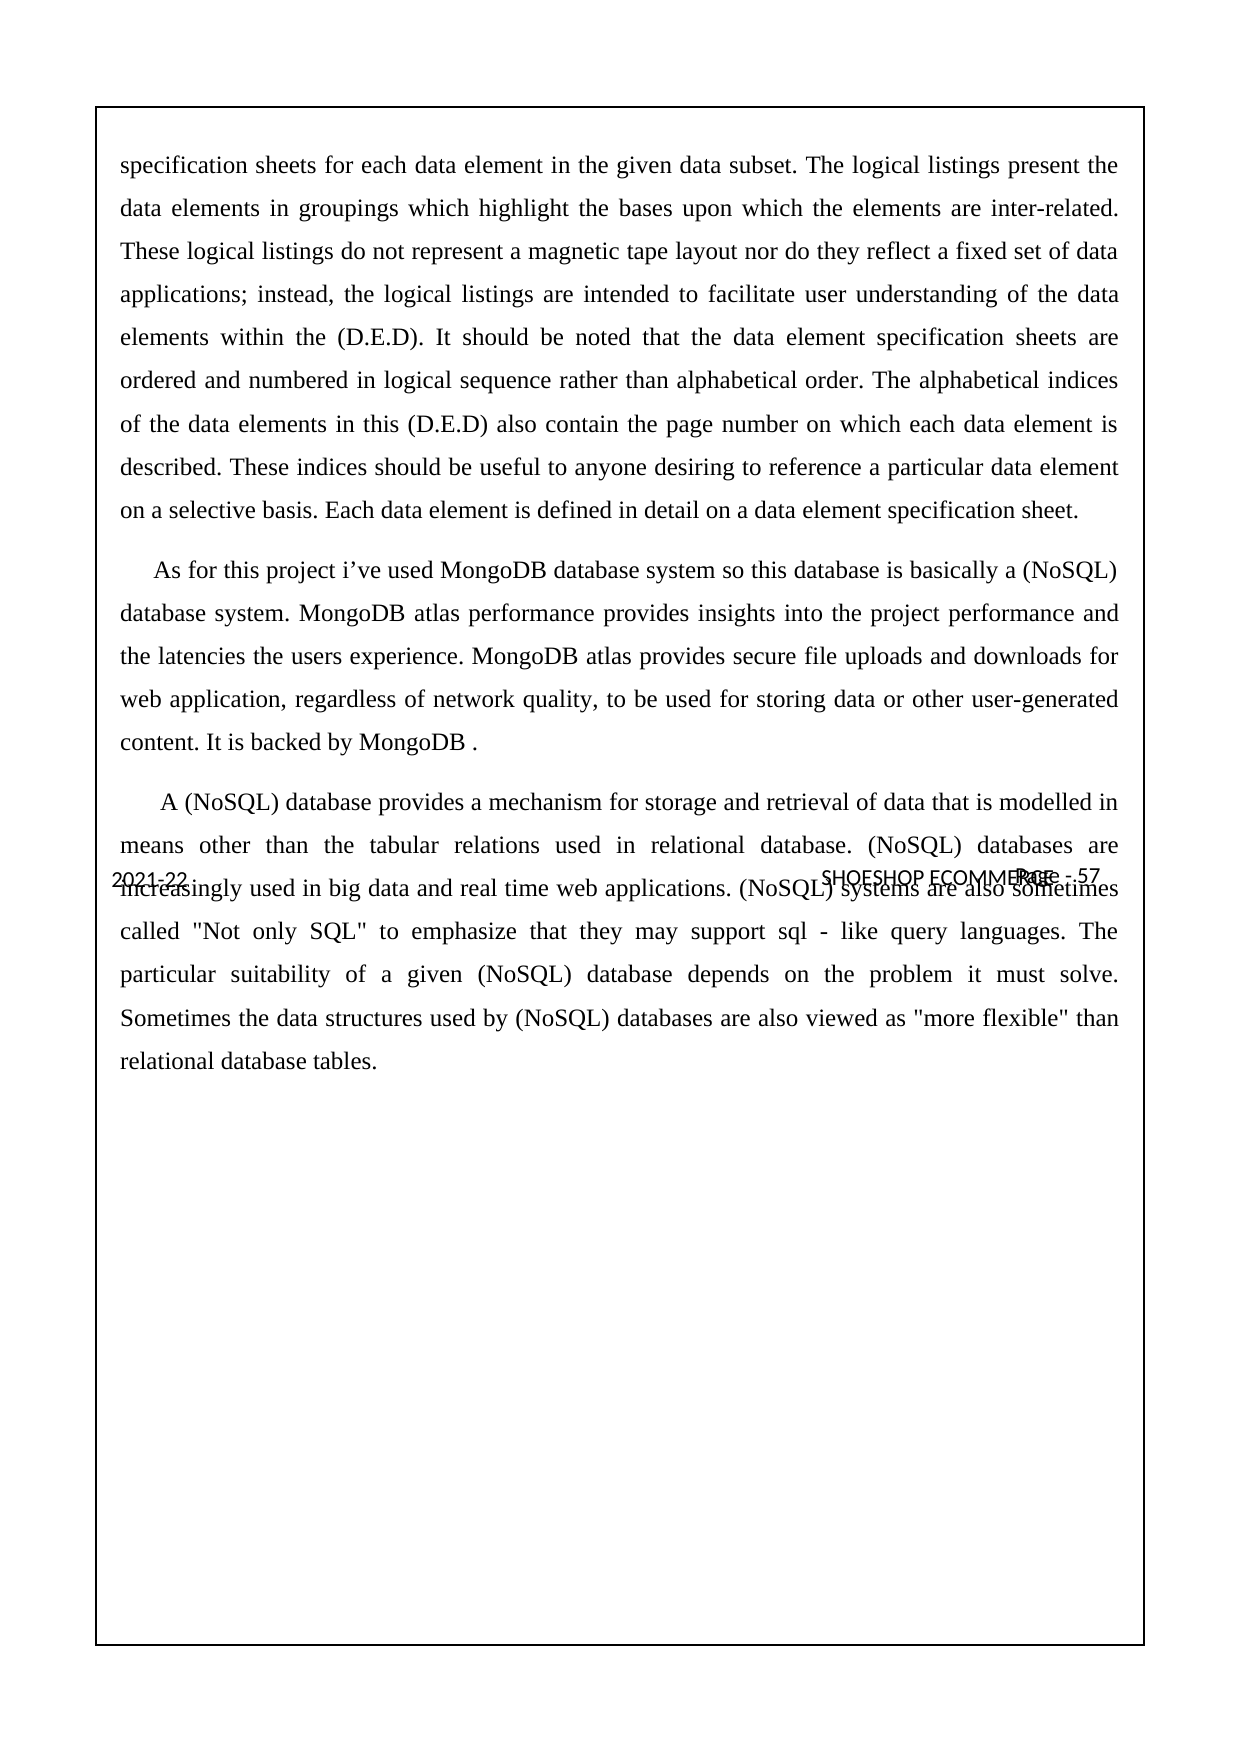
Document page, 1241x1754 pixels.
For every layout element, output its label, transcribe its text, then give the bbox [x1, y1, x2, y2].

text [120, 150, 1120, 524]
text As for this project i’ve used MongoDB database system so this database is basically a (NoSQL) database system. MongoDB atlas performance provides insights into the project performance and the latencies the users experience. MongoDB atlas provides secure file uploads and downloads for web application, regardless of network quality, to be used for storing data or other user-generated content. It is backed by MongoDB . [120, 555, 1120, 756]
text A (NoSQL) database provides a mechanism for storage and retrieval of data that is modelled in means other than the tabular relations used in relational database. (NoSQL) databases are increasingly used in big data and real time web applications. (NoSQL) systems are also sometimes called "Not only SQL" to emphasize that they may support sql - like query languages. The particular suitability of a given (NoSQL) database depends on the problem it must solve. Sometimes the data structures used by (NoSQL) databases are also viewed as "more flexible" than relational database tables. [120, 787, 1120, 1074]
